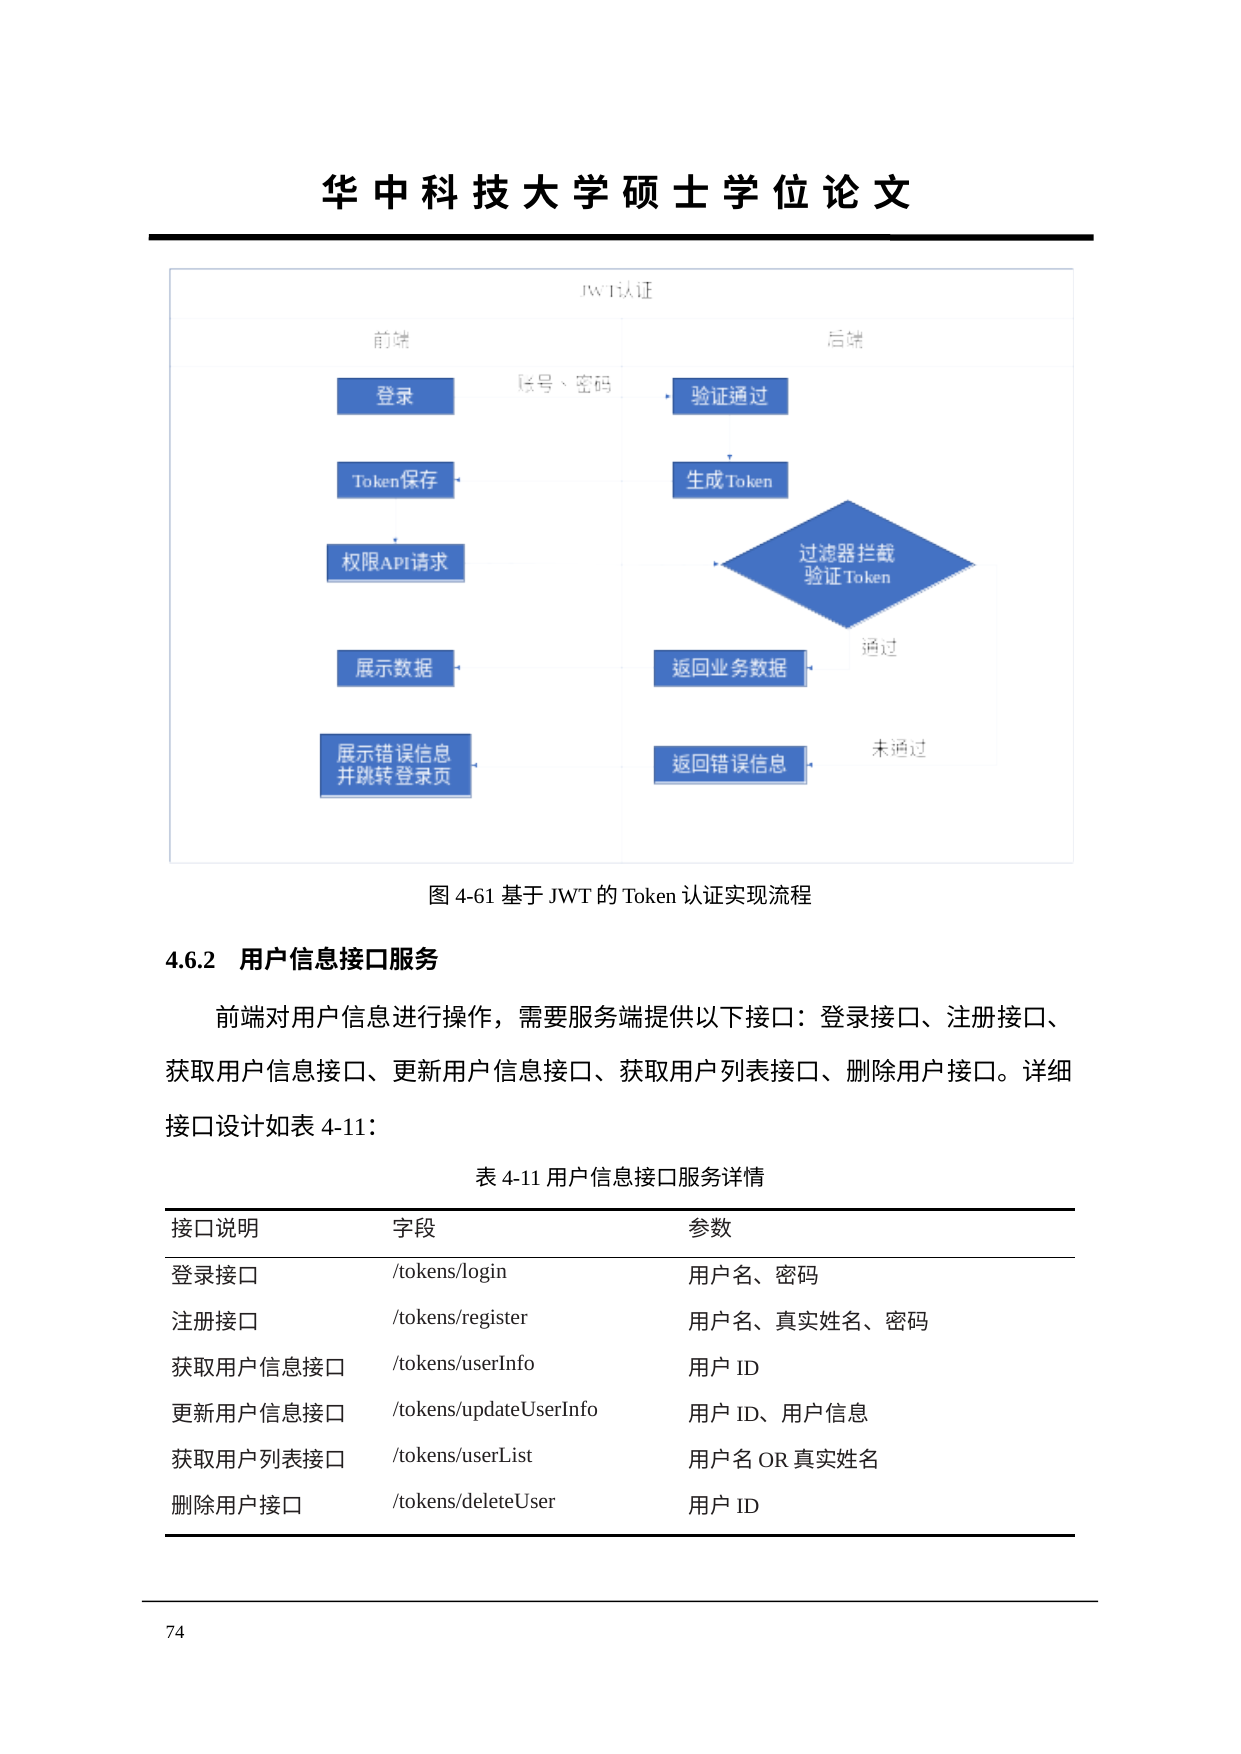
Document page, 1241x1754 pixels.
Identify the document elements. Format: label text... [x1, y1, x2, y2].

table_cell 更新用户信息接口 [165, 1396, 387, 1442]
table_cell /tokens/updateUserInfo [387, 1396, 682, 1442]
table_cell /tokens/login [387, 1258, 682, 1304]
table_cell /tokens/userInfo [387, 1350, 682, 1396]
table_cell 用户ID [682, 1488, 1075, 1533]
table_cell 登录接口 [165, 1258, 387, 1304]
subtitle 用户信息接口服务 [165, 940, 1075, 976]
table_cell /tokens/userList [387, 1442, 682, 1488]
table_cell 用户名OR真实姓名 [682, 1442, 1075, 1488]
table_cell 用户ID、用户信息 [682, 1396, 1075, 1442]
table_cell 用户名、密码 [682, 1258, 1075, 1304]
table_header 参数 [682, 1211, 1075, 1257]
table_header 接口说明 [165, 1211, 387, 1257]
table_cell 删除用户接口 [165, 1488, 387, 1533]
table_cell 用户ID [682, 1350, 1075, 1396]
table_header 字段 [387, 1211, 682, 1257]
table_cell 注册接口 [165, 1304, 387, 1350]
table_cell /tokens/register [387, 1304, 682, 1350]
table_cell 获取用户列表接口 [165, 1442, 387, 1488]
table_cell 用户名、真实姓名、密码 [682, 1304, 1075, 1350]
table_cell 获取用户信息接口 [165, 1350, 387, 1396]
table_cell /tokens/deleteUser [387, 1488, 682, 1533]
